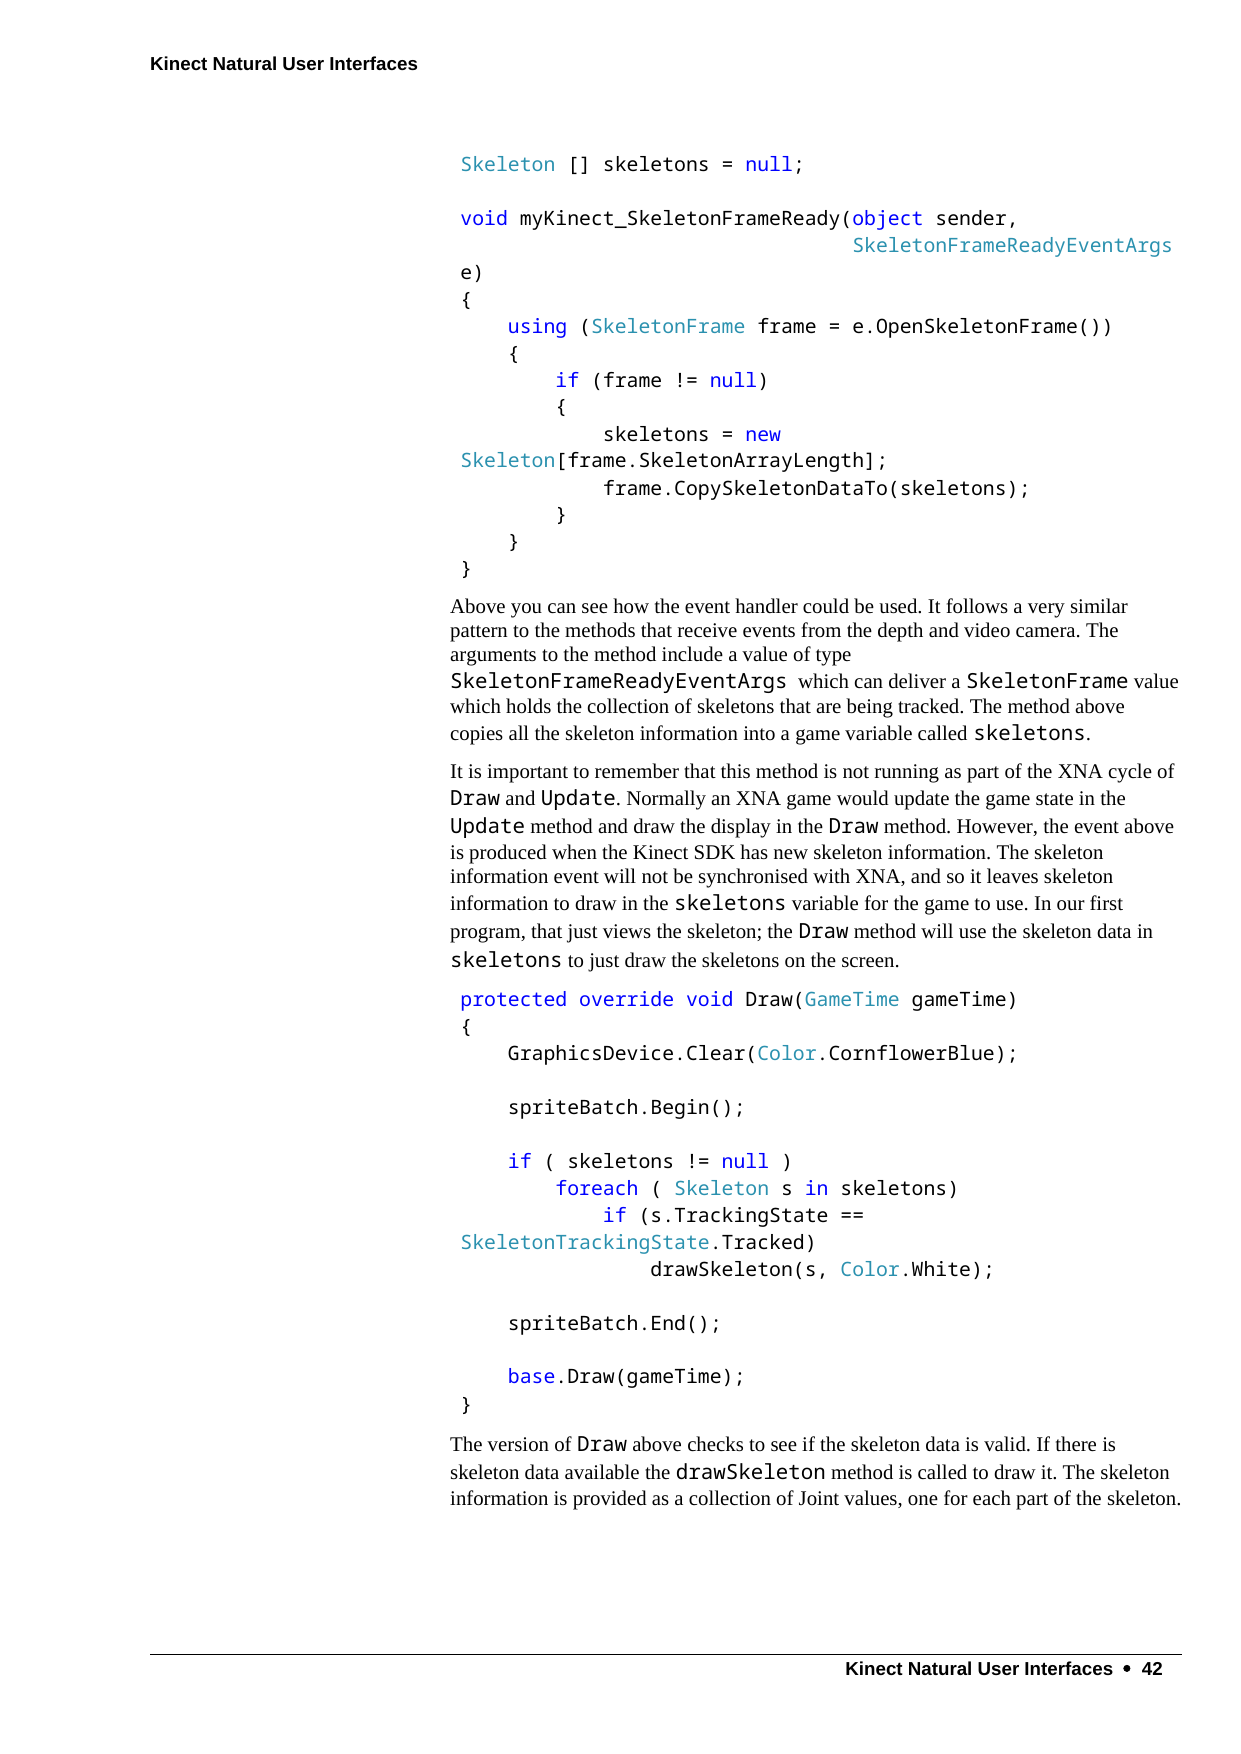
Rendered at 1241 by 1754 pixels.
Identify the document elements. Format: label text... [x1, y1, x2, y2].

text Above you can see how the event handler could be used. It follows a very similar pattern to the methods that receive events from the depth and video camera. The arguments to the method include a value of type SkeletonFrameReadyEventArgs which can deliver a SkeletonFrame value which holds the collection of skeletons that are being tracked. The method above copies all the skeleton information into a game variable called skeletons. [450, 594, 1182, 747]
text It is important to remember that this method is not running as part of the XNA cycle of Draw and Update. Normally an XNA game would update the game state in the Update method and draw the display in the Draw method. However, the event above is produced when the Kinect SDK has new skeleton information. The skeleton information event will not be synchronised with XNA, and so it leaves skeleton information to draw in the skeletons variable for the game to use. In our first program, that just views the skeleton; the Draw method will use the skeleton data in skeletons to just draw the skeletons on the screen. [450, 759, 1182, 973]
text The version of Draw above checks to see if the skeleton data is valid. If there is skeleton data available the drawSkeleton method is called to draw it. The skeleton information is provided as a collection of Joint values, one for each part of the skeleton. [450, 1429, 1182, 1510]
text Skeleton [] skeletons = null; void myKinect_SkeletonFrameReady(object sender, SkeletonFrameReadyEventArgs e) { using (SkeletonFrame frame = e.OpenSkeletonFrame()) { if (frame != null) { skeletons = new Skeleton[frame.SkeletonArrayLength]; frame.CopySkeletonDataTo(skeletons); } } } [460, 150, 1182, 582]
text protected override void Draw(GameTime gameTime) { GraphicsDevice.Clear(Color.CornflowerBlue); spriteBatch.Begin(); if ( skeletons != null ) foreach ( Skeleton s in skeletons) if (s.TrackingState == SkeletonTrackingState.Tracked) drawSkeleton(s, Color.White); spriteBatch.End(); base.Draw(gameTime); } [460, 985, 1182, 1417]
